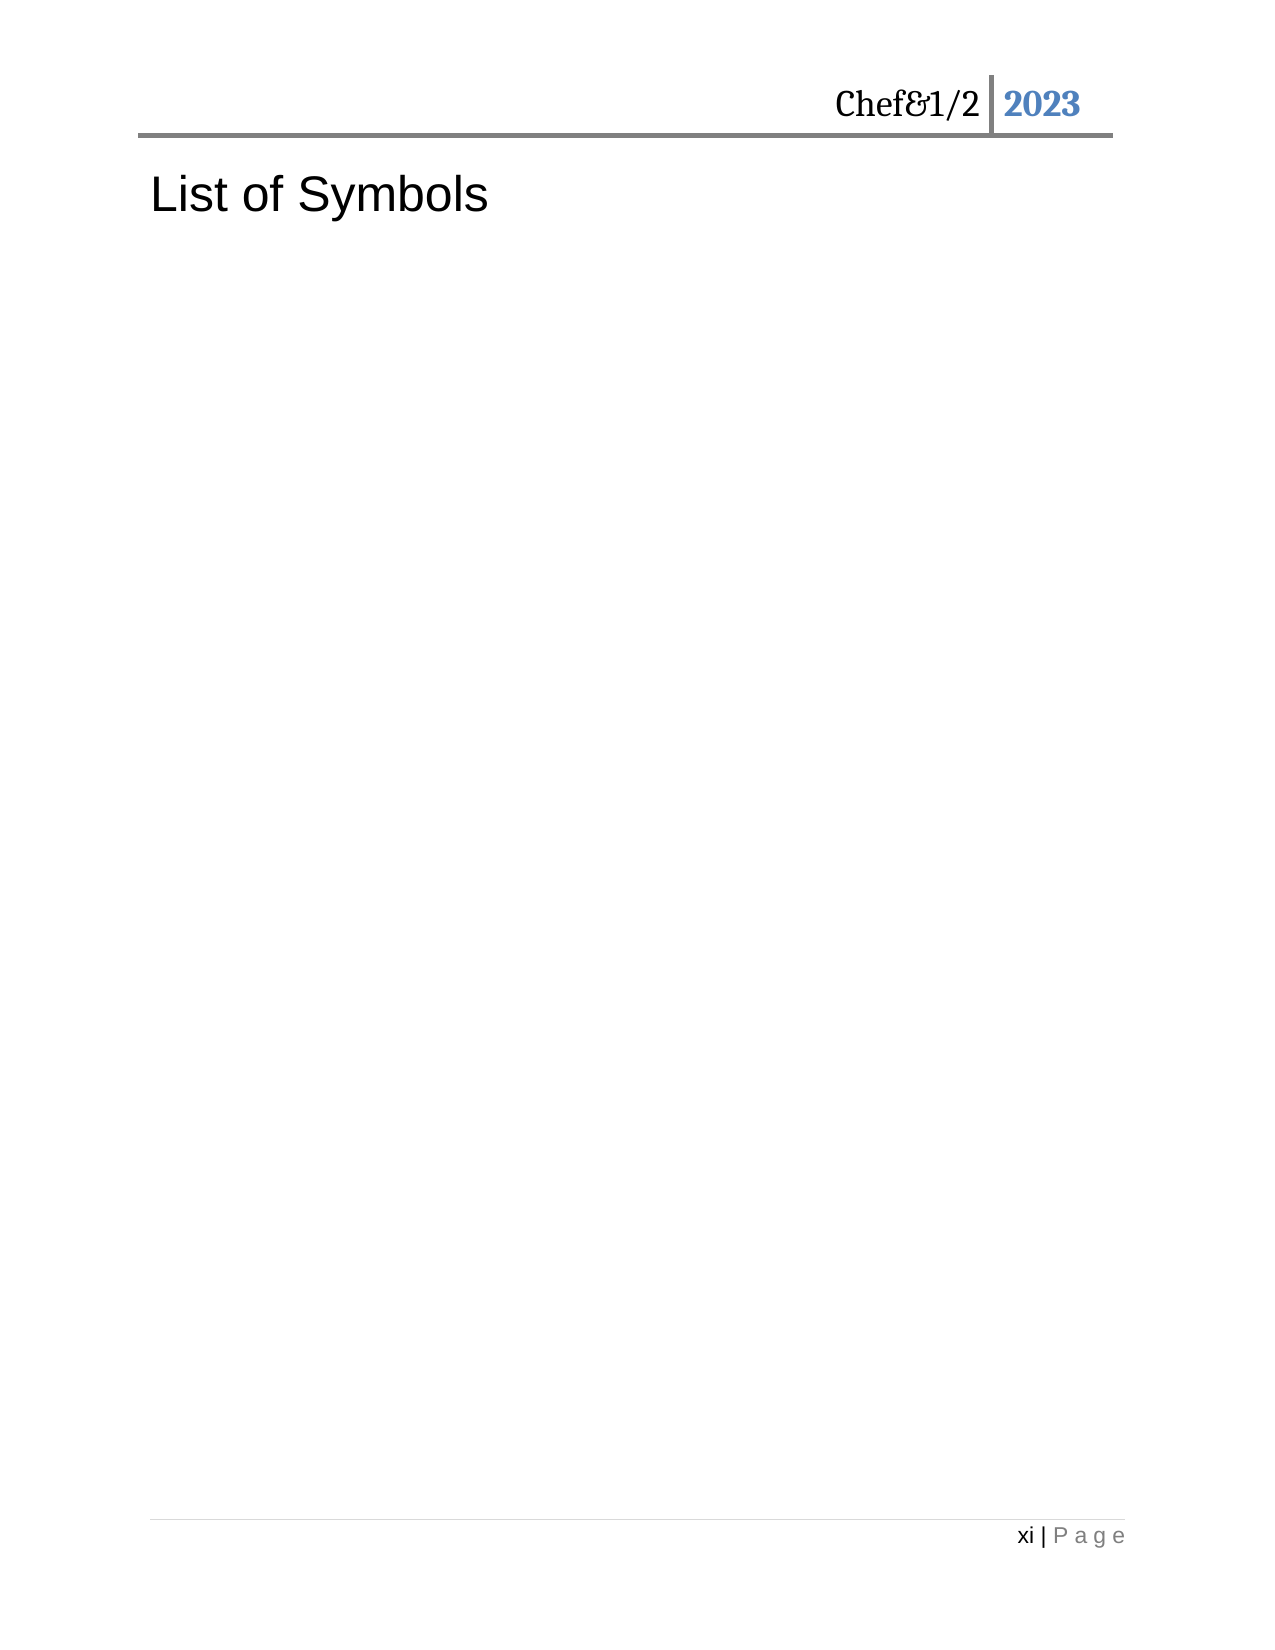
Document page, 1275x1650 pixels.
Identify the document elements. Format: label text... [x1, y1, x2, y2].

text List of Symbols [150, 164, 1125, 222]
